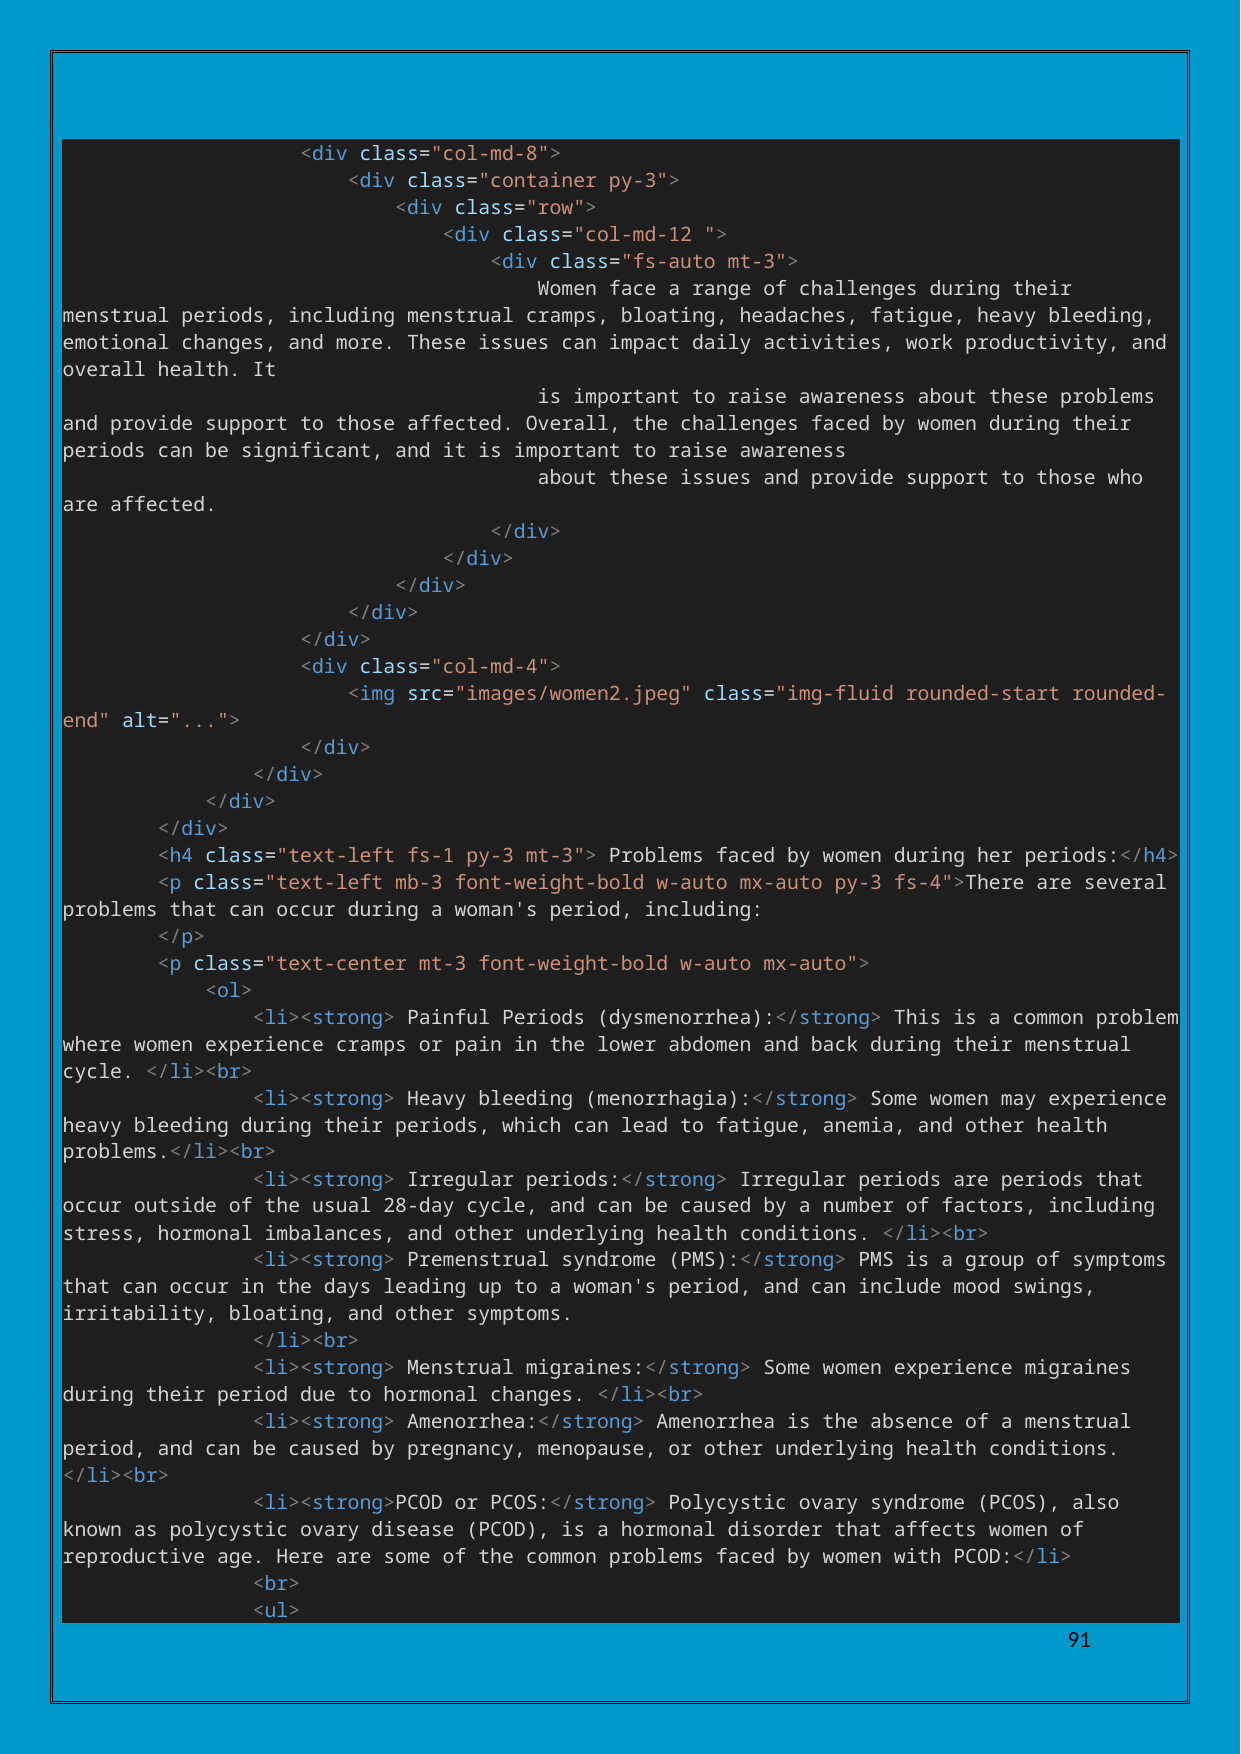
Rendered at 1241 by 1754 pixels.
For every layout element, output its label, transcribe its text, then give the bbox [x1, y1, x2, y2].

text <li><strong> Heavy bleeding (menorrhagia):</strong> Some women may experience heavy bleeding during their periods, which can lead to fatigue, anemia, and other health problems.</li><br> [62, 1084, 1180, 1165]
text <div class="row"> [62, 193, 1180, 221]
text </div> [62, 598, 1180, 625]
text </div> [62, 544, 1180, 571]
text <div class="col-md-4"> [62, 652, 1180, 679]
text </li><br> [62, 1327, 1180, 1354]
text <li><strong> Irregular periods:</strong> Irregular periods are periods that occur outside of the usual 28-day cycle, and can be caused by a number of factors, including stress, hormonal imbalances, and other underlying health conditions. </li><br> [62, 1165, 1180, 1246]
text is important to raise awareness about these problems and provide support to those affected. Overall, the challenges faced by women during their periods can be significant, and it is important to raise awareness [62, 382, 1180, 463]
text </div> [62, 517, 1180, 544]
text <p class="text-left mb-3 font-weight-bold w-auto mx-auto py-3 fs-4">There are several problems that can occur during a woman's period, including: [62, 868, 1180, 922]
text about these issues and provide support to those who are affected. [62, 463, 1180, 517]
text </div> [62, 733, 1180, 760]
text <li><strong> Premenstrual syndrome (PMS):</strong> PMS is a group of symptoms that can occur in the days leading up to a woman's period, and can include mood swings, irritability, bloating, and other symptoms. [62, 1246, 1180, 1327]
text Women face a range of challenges during their menstrual periods, including menstrual cramps, bloating, headaches, fatigue, heavy bleeding, emotional changes, and more. These issues can impact daily activities, work productivity, and overall health. It [62, 274, 1180, 382]
text <div class="col-md-12 "> [62, 221, 1180, 247]
text <img src="images/women2.jpeg" class="img-fluid rounded-start rounded-end" alt="..."> [62, 679, 1180, 733]
text <ol> [62, 976, 1180, 1003]
text <li><strong> Menstrual migraines:</strong> Some women experience migraines during their period due to hormonal changes. </li><br> [62, 1354, 1180, 1408]
text <h4 class="text-left fs-1 py-3 mt-3"> Problems faced by women during her periods:</h4> [62, 841, 1180, 868]
text <ul> [62, 1596, 1180, 1623]
text <div class="container py-3"> [62, 167, 1180, 193]
text <div class="col-md-8"> [62, 139, 1180, 167]
text </div> [62, 625, 1180, 652]
text </p> [62, 922, 1180, 949]
text </div> [62, 571, 1180, 598]
text </div> [62, 787, 1180, 814]
text </div> [62, 814, 1180, 841]
text </div> [62, 760, 1180, 787]
text <div class="fs-auto mt-3"> [62, 247, 1180, 274]
text <p class="text-center mt-3 font-weight-bold w-auto mx-auto"> [62, 949, 1180, 976]
text <li><strong> Amenorrhea:</strong> Amenorrhea is the absence of a menstrual period, and can be caused by pregnancy, menopause, or other underlying health conditions. </li><br> [62, 1408, 1180, 1488]
text <li><strong>PCOD or PCOS:</strong> Polycystic ovary syndrome (PCOS), also known as polycystic ovary disease (PCOD), is a hormonal disorder that affects women of reproductive age. Here are some of the common problems faced by women with PCOD:</li> [62, 1488, 1180, 1569]
text <li><strong> Painful Periods (dysmenorrhea):</strong> This is a common problem where women experience cramps or pain in the lower abdomen and back during their menstrual cycle. </li><br> [62, 1003, 1180, 1084]
text <br> [62, 1569, 1180, 1596]
